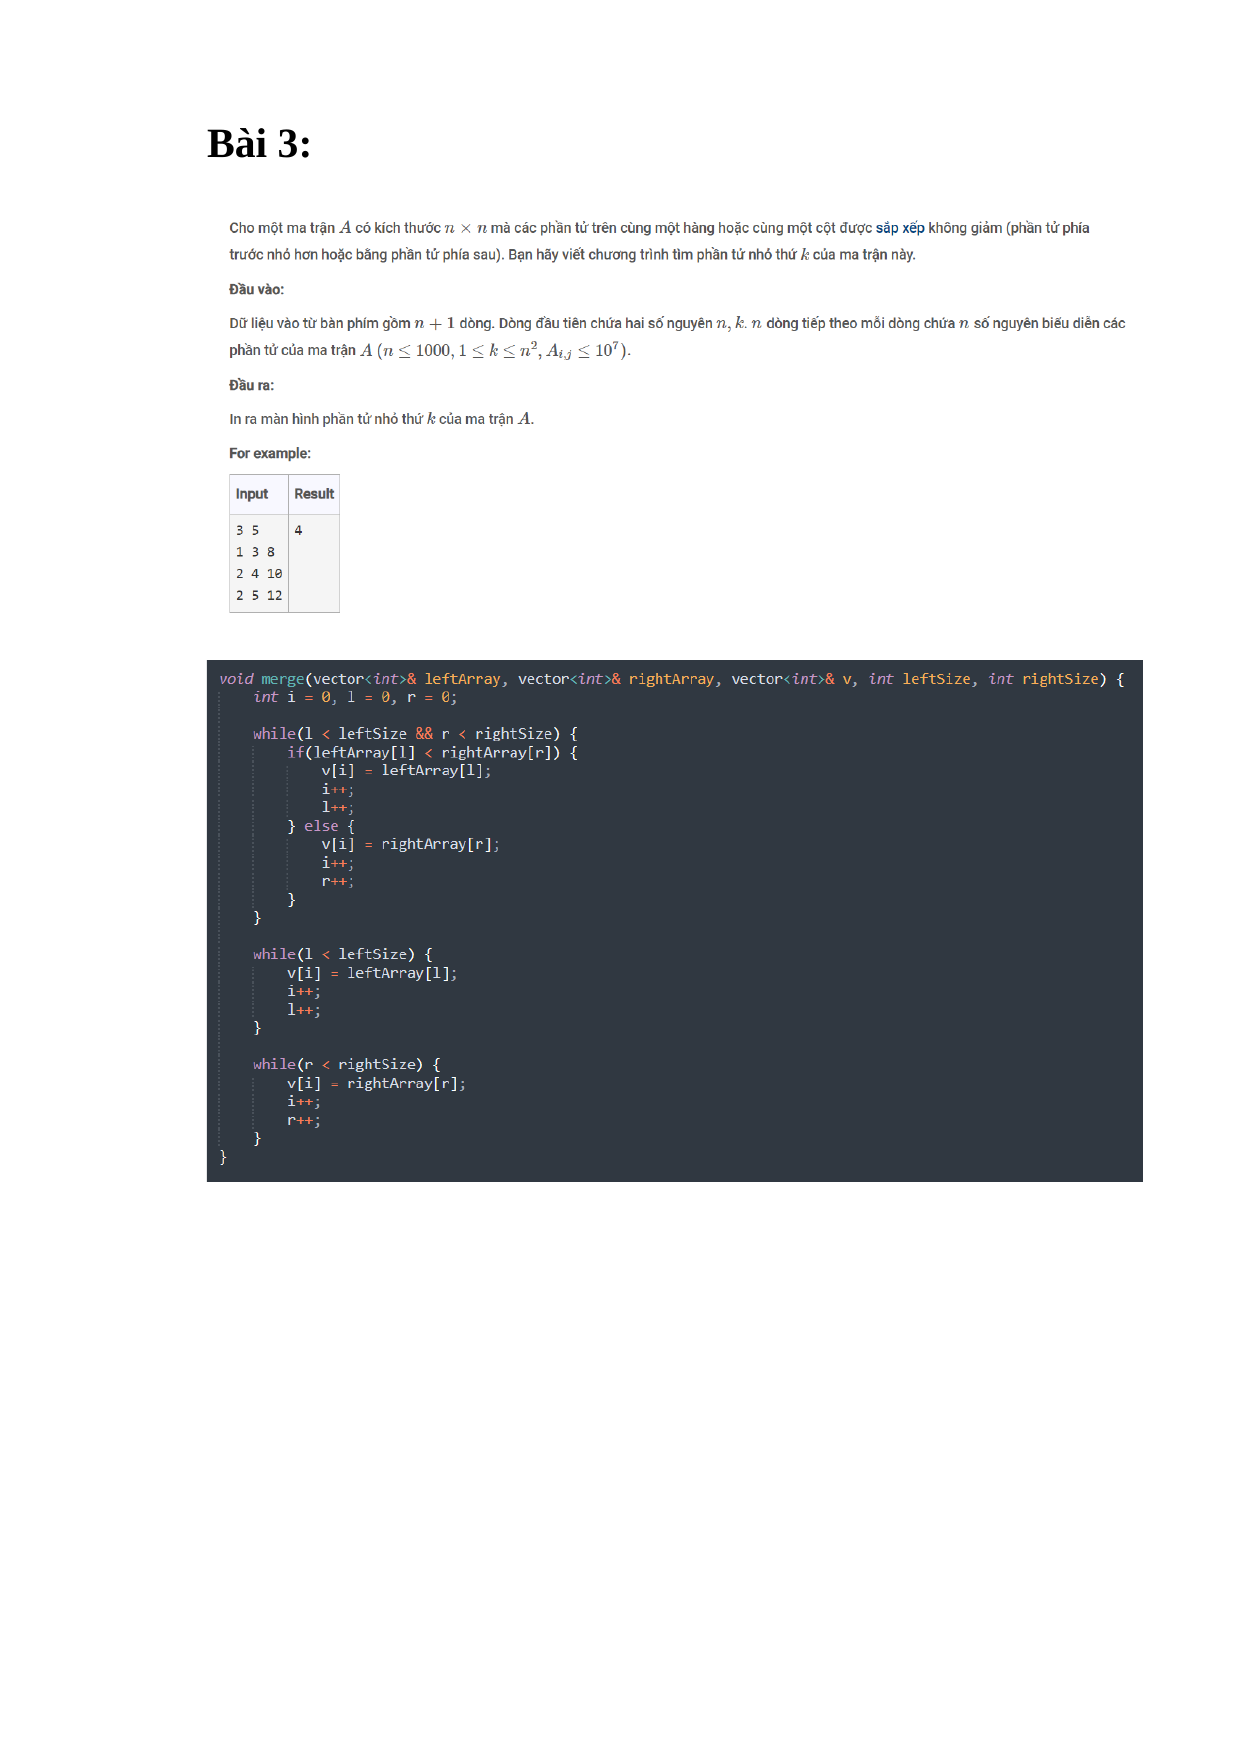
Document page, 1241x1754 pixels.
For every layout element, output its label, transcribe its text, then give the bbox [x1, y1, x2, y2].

picture [206, 199, 1152, 633]
picture [206, 660, 1143, 1182]
text Bài 3: [207, 118, 1152, 166]
